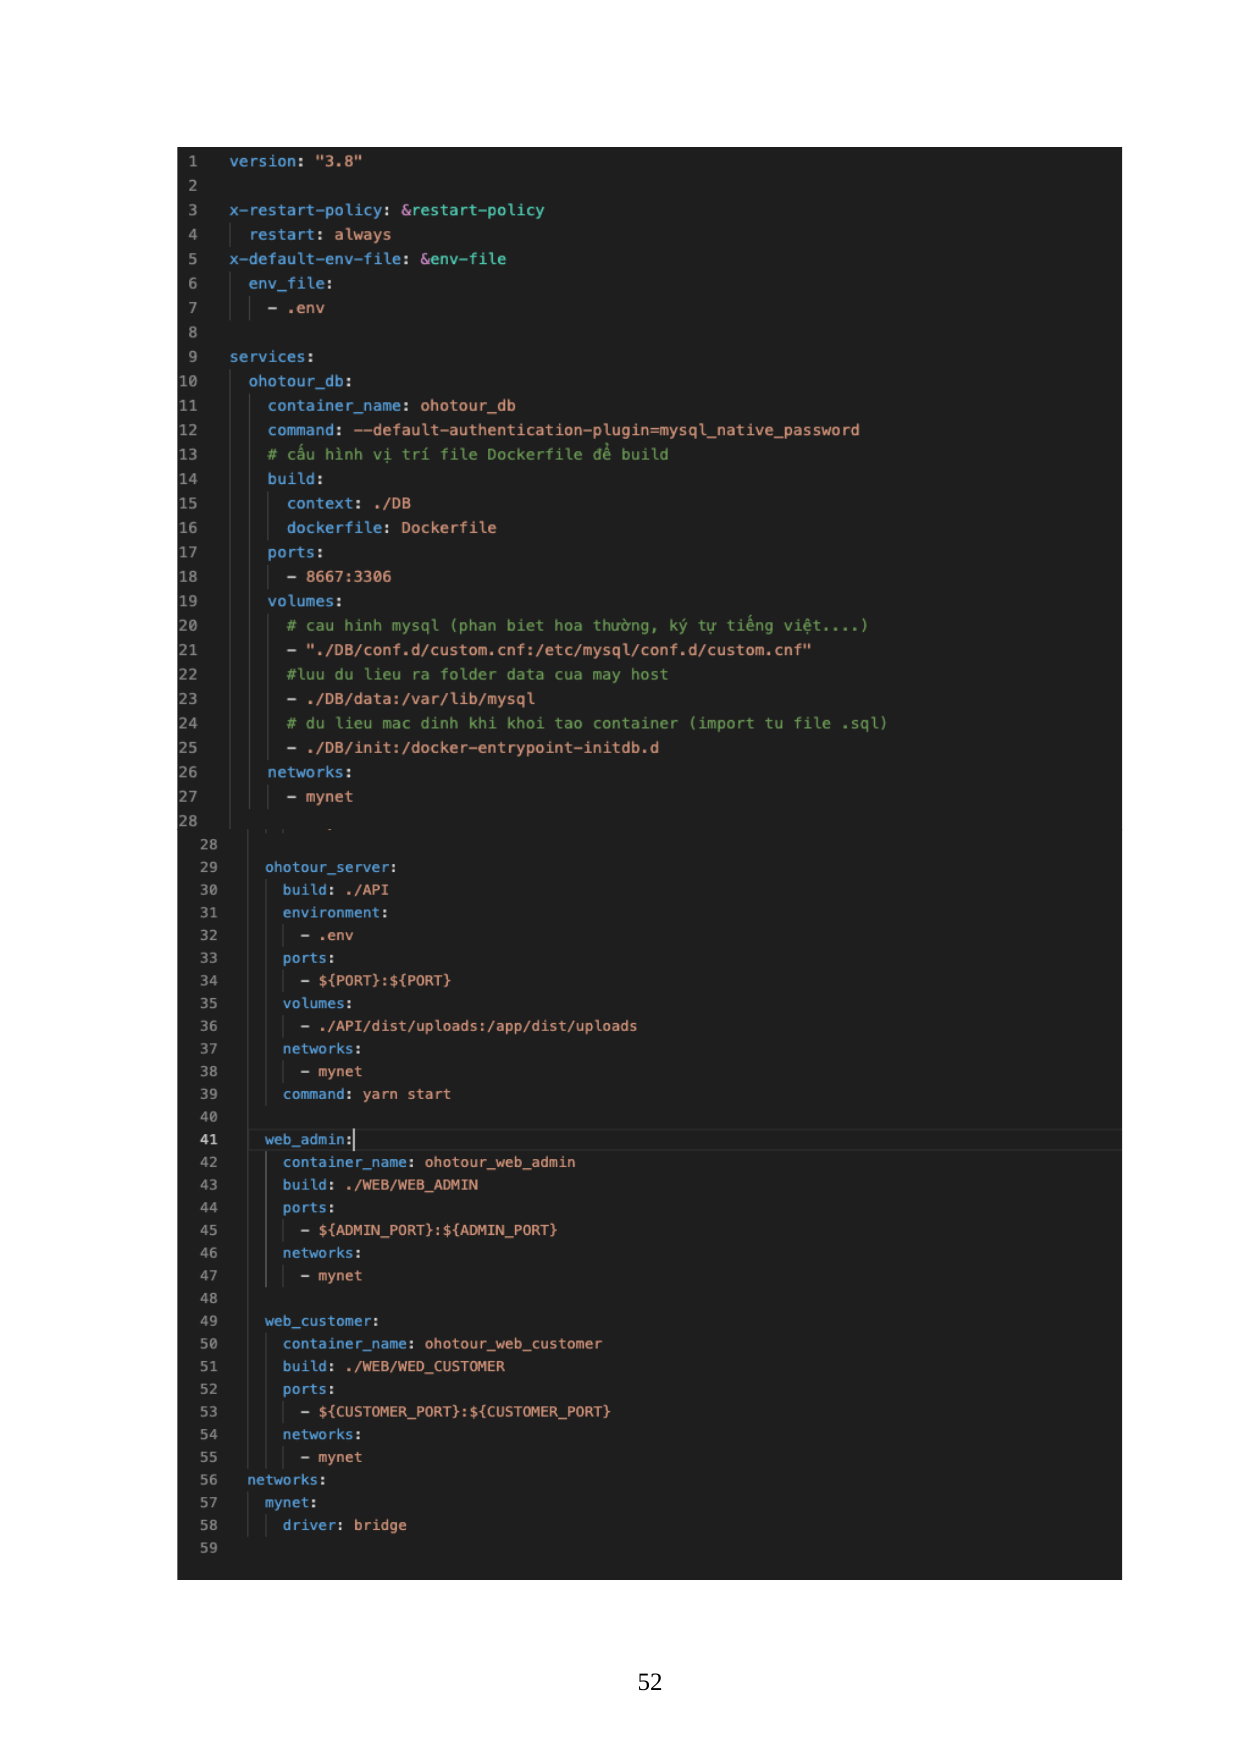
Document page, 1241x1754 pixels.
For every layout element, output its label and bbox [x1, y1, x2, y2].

picture [177, 147, 1123, 1580]
